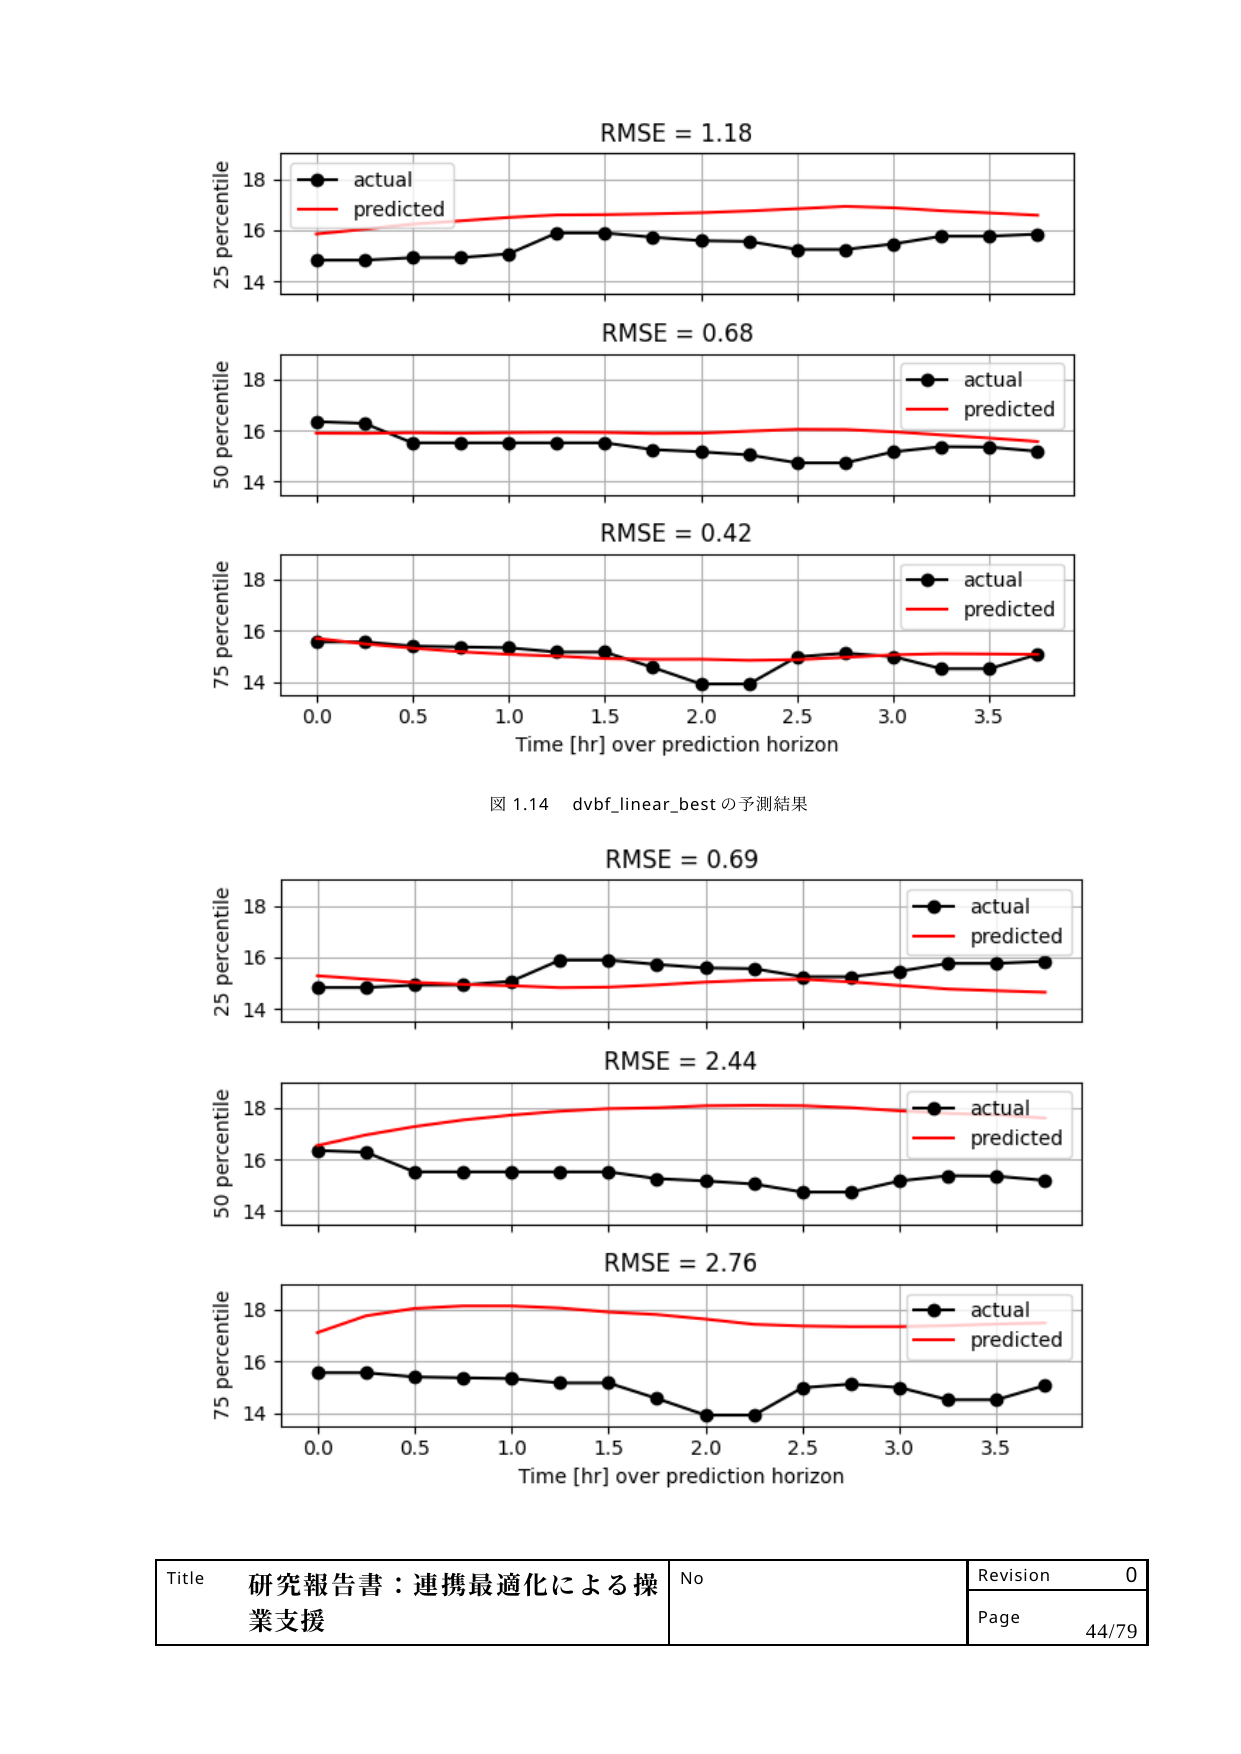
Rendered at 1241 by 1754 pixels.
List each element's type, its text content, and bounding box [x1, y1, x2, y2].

text 図 1.14 dvbf_linear_bestの予測結果 [171, 778, 1126, 815]
picture [193, 101, 1095, 777]
picture [193, 827, 1103, 1509]
